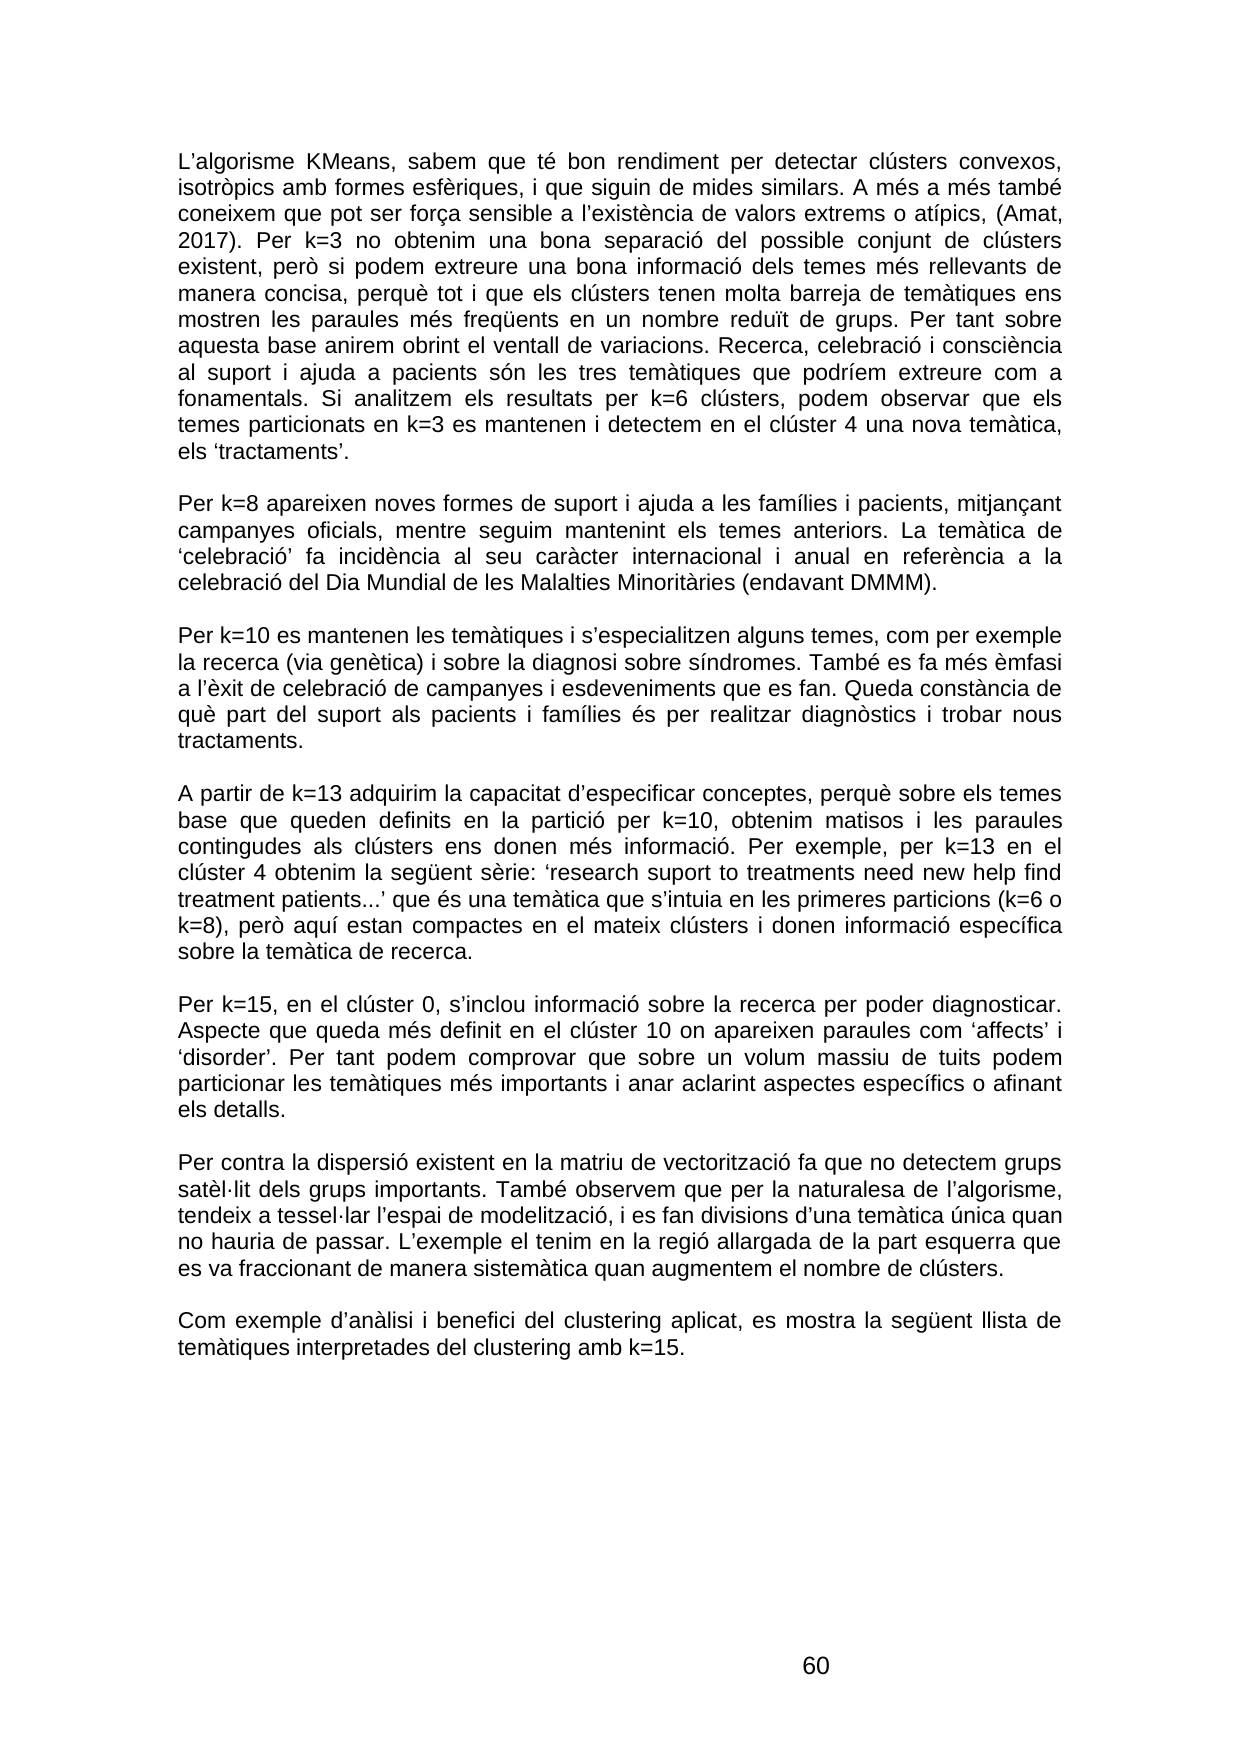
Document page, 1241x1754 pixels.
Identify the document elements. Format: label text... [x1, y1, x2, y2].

text L’algorisme KMeans, sabem que té bon rendiment per detectar clústers convexos, isotròpics amb formes esfèriques, i que siguin de mides similars. A més a més també coneixem que pot ser força sensible a l’existència de valors extrems o atípics, (Amat, 2017). Per k=3 no obtenim una bona separació del possible conjunt de clústers existent, però si podem extreure una bona informació dels temes més rellevants de manera concisa, perquè tot i que els clústers tenen molta barreja de temàtiques ens mostren les paraules més freqüents en un nombre reduït de grups. Per tant sobre aquesta base anirem obrint el ventall de variacions. Recerca, celebració i consciència al suport i ajuda a pacients són les tres temàtiques que podríem extreure com a fonamentals. Si analitzem els resultats per k=6 clústers, podem observar que els temes particionats en k=3 es mantenen i detectem en el clúster 4 una nova temàtica, els ‘tractaments’. [178, 148, 1063, 464]
text Com exemple d’anàlisi i benefici del clustering aplicat, es mostra la següent llista de temàtiques interpretades del clustering amb k=15. [178, 1307, 1063, 1360]
text Per k=8 apareixen noves formes de suport i ajuda a les famílies i pacients, mitjançant campanyes oficials, mentre seguim mantenint els temes anteriors. La temàtica de ‘celebració’ fa incidència al seu caràcter internacional i anual en referència a la celebració del Dia Mundial de les Malalties Minoritàries (endavant DMMM). [178, 490, 1063, 596]
text Per k=15, en el clúster 0, s’inclou informació sobre la recerca per poder diagnosticar. Aspecte que queda més definit en el clúster 10 on apareixen paraules com ‘affects’ i ‘disorder’. Per tant podem comprovar que sobre un volum massiu de tuits podem particionar les temàtiques més importants i anar aclarint aspectes específics o afinant els detalls. [178, 991, 1063, 1123]
text Per contra la dispersió existent en la matriu de vectorització fa que no detectem grups satèl·lit dels grups importants. També observem que per la naturalesa de l’algorisme, tendeix a tessel·lar l’espai de modelització, i es fan divisions d’una temàtica única quan no hauria de passar. L’exemple el tenim en la regió allargada de la part esquerra que es va fraccionant de manera sistemàtica quan augmentem el nombre de clústers. [178, 1149, 1063, 1281]
text A partir de k=13 adquirim la capacitat d’especificar conceptes, perquè sobre els temes base que queden definits en la partició per k=10, obtenim matisos i les paraules contingudes als clústers ens donen més informació. Per exemple, per k=13 en el clúster 4 obtenim la següent sèrie: ‘research suport to treatments need new help find treatment patients...’ que és una temàtica que s’intuia en les primeres particions (k=6 o k=8), però aquí estan compactes en el mateix clústers i donen informació específica sobre la temàtica de recerca. [178, 780, 1063, 965]
text Per k=10 es mantenen les temàtiques i s’especialitzen alguns temes, com per exemple la recerca (via genètica) i sobre la diagnosi sobre síndromes. També es fa més èmfasi a l’èxit de celebració de campanyes i esdeveniments que es fan. Queda constància de què part del suport als pacients i famílies és per realitzar diagnòstics i trobar nous tractaments. [178, 622, 1063, 754]
